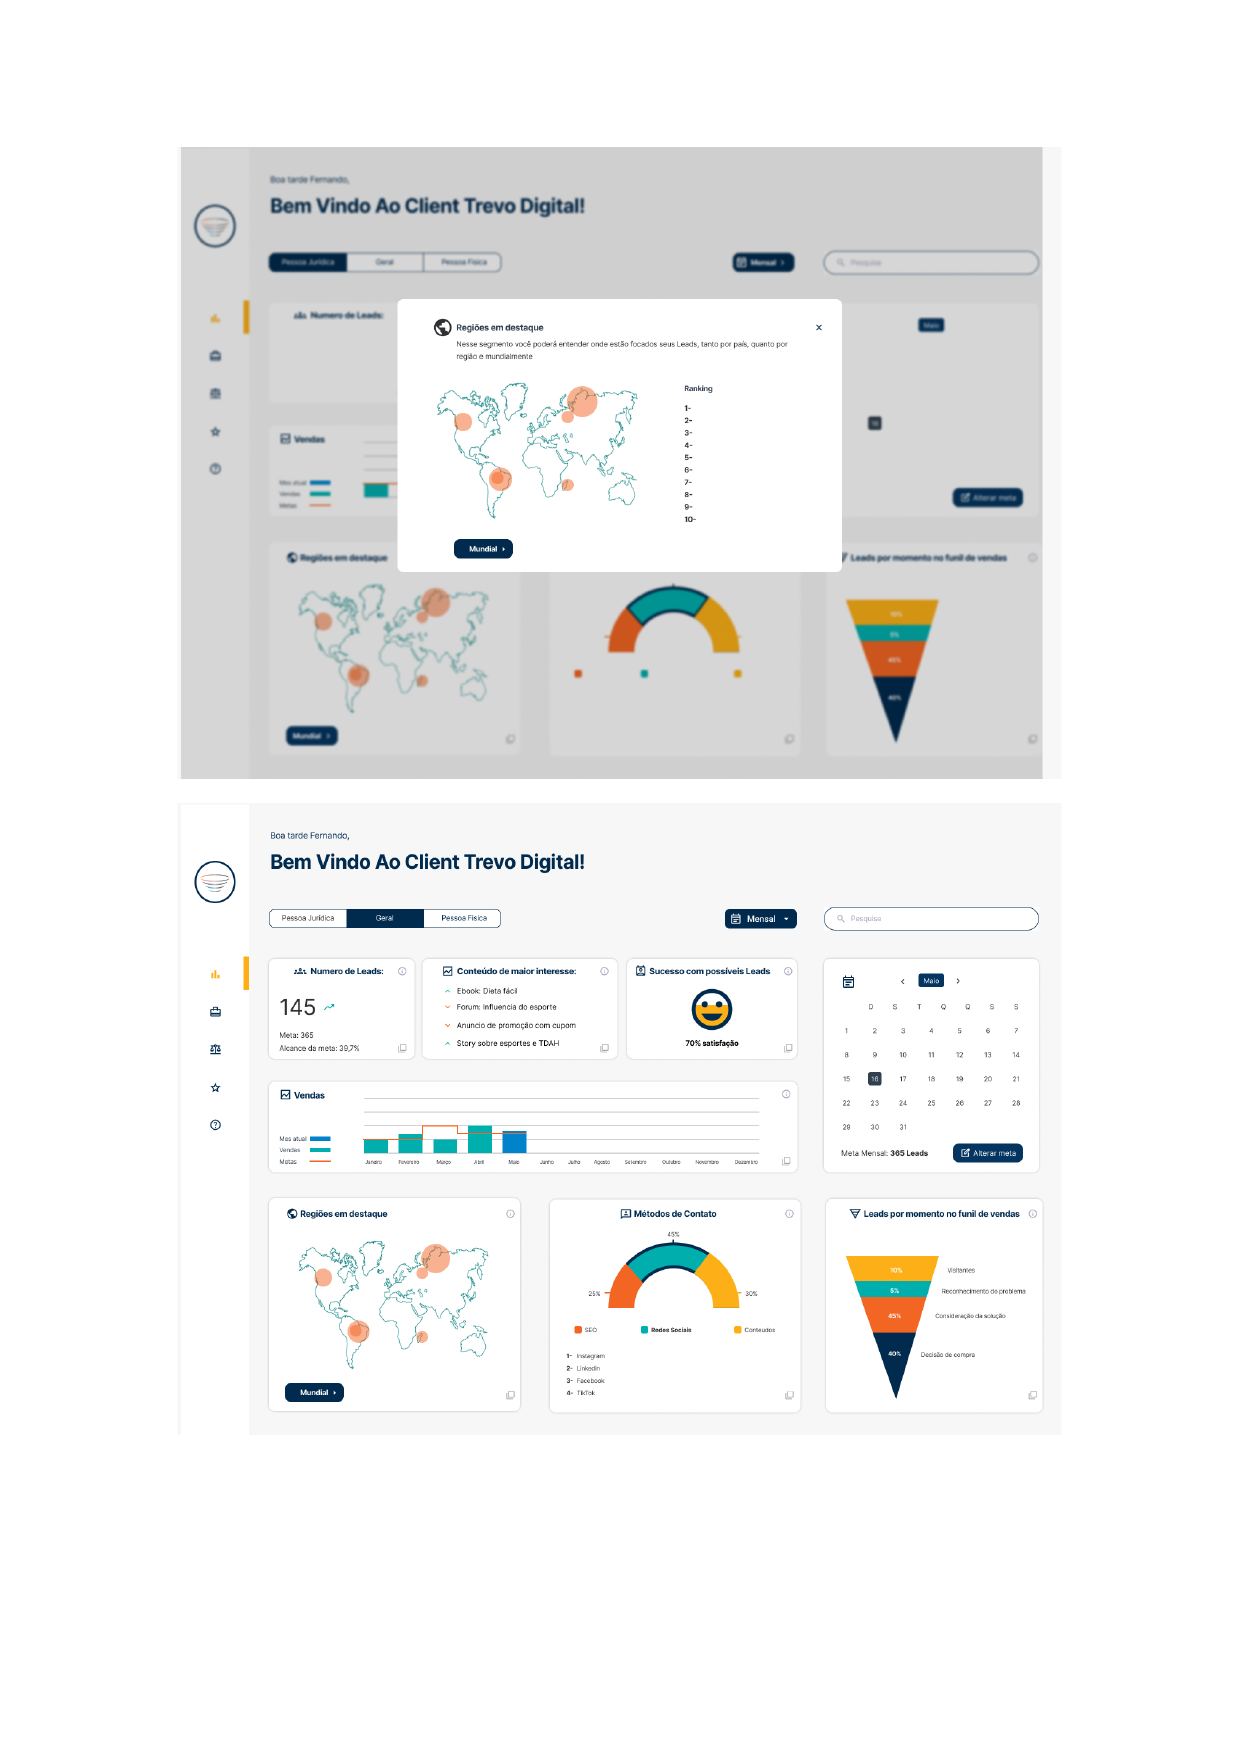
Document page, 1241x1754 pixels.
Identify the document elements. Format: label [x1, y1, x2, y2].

picture [177, 147, 1062, 779]
picture [177, 803, 1062, 1435]
